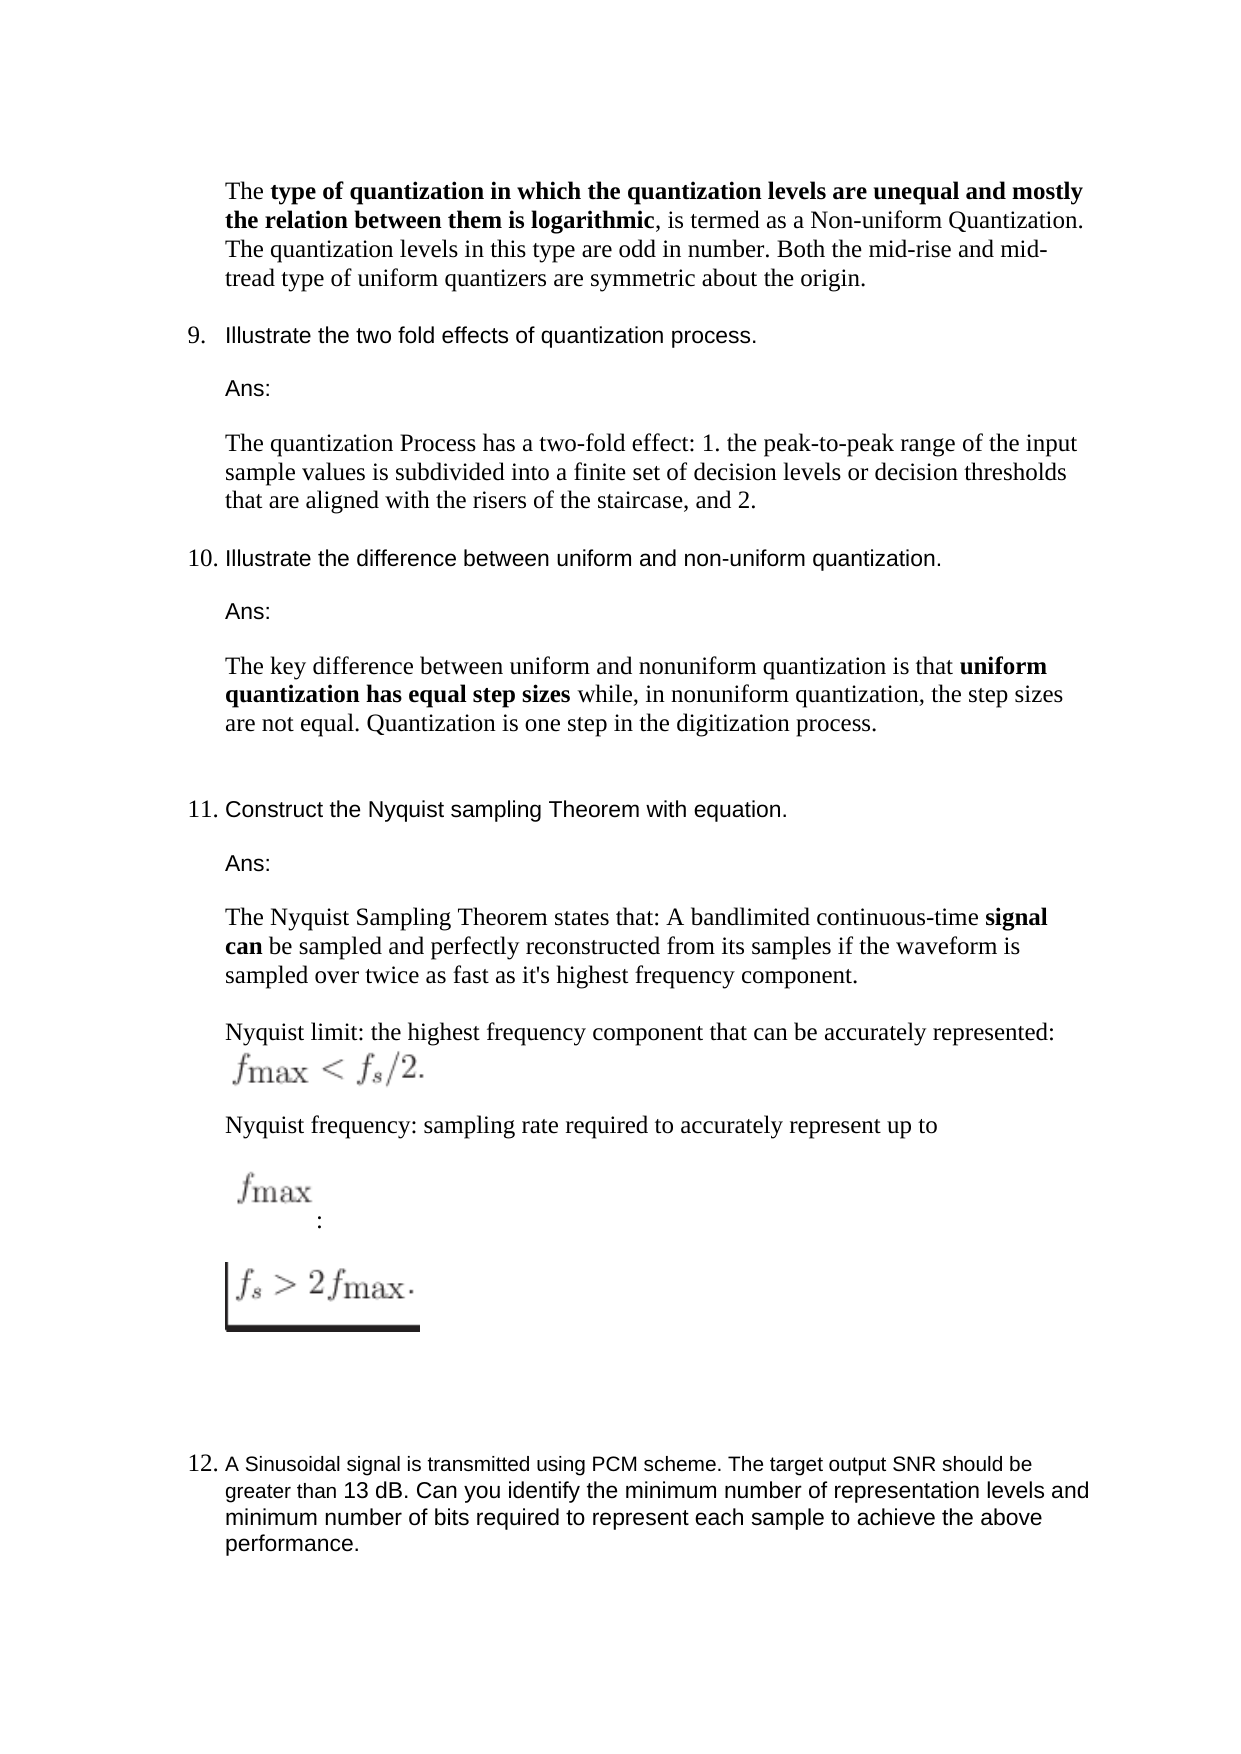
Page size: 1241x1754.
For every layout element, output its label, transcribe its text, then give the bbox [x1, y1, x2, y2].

list Ans: [225, 598, 1090, 624]
list Nyquist frequency: sampling rate required to accurately represent up to [225, 1110, 1090, 1139]
list The type of quantization in which the quantization levels are unequal and mostly the relation between them is logarithmic, is termed as a Non-uniform Quantization. The quantization levels in this type are odd in number. Both the mid-rise and mid-tread type of uniform quantizers are symmetric about the origin. [225, 176, 1090, 291]
list The key difference between uniform and nonuniform quantization is that uniform quantization has equal step sizes while, in nonuniform quantization, the step sizes are not equal. Quantization is one step in the digitization process. [225, 651, 1090, 737]
list : [225, 1168, 1090, 1234]
list Illustrate the difference between uniform and non-uniform quantization. [187, 543, 1090, 572]
list Construct the Nyquist sampling Theorem with equation. [187, 794, 1090, 823]
list Ans: [225, 849, 1090, 876]
list Nyquist limit: the highest frequency component that can be accurately represented: [225, 1017, 1090, 1046]
picture [231, 1167, 316, 1229]
picture [225, 1262, 420, 1332]
list The Nyquist Sampling Theorem states that: A bandlimited continuous-time signal can be sampled and perfectly reconstructed from its samples if the waveform is sampled over twice as fast as it's highest frequency component. [225, 902, 1090, 988]
list Ans: [225, 375, 1090, 402]
list The quantization Process has a two-fold effect: 1. the peak-to-peak range of the input sample values is subdivided into a finite set of decision levels or decision thresholds that are aligned with the risers of the staircase, and 2. [225, 428, 1090, 514]
list Illustrate the two fold effects of quantization process. [187, 320, 1090, 349]
picture [225, 1046, 430, 1111]
list A Sinusoidal signal is transmitted using PCM scheme. The target output SNR should be greater than 13 dB. Can you identify the minimum number of representation levels and minimum number of bits required to represent each sample to achieve the above performance. [187, 1448, 1090, 1556]
